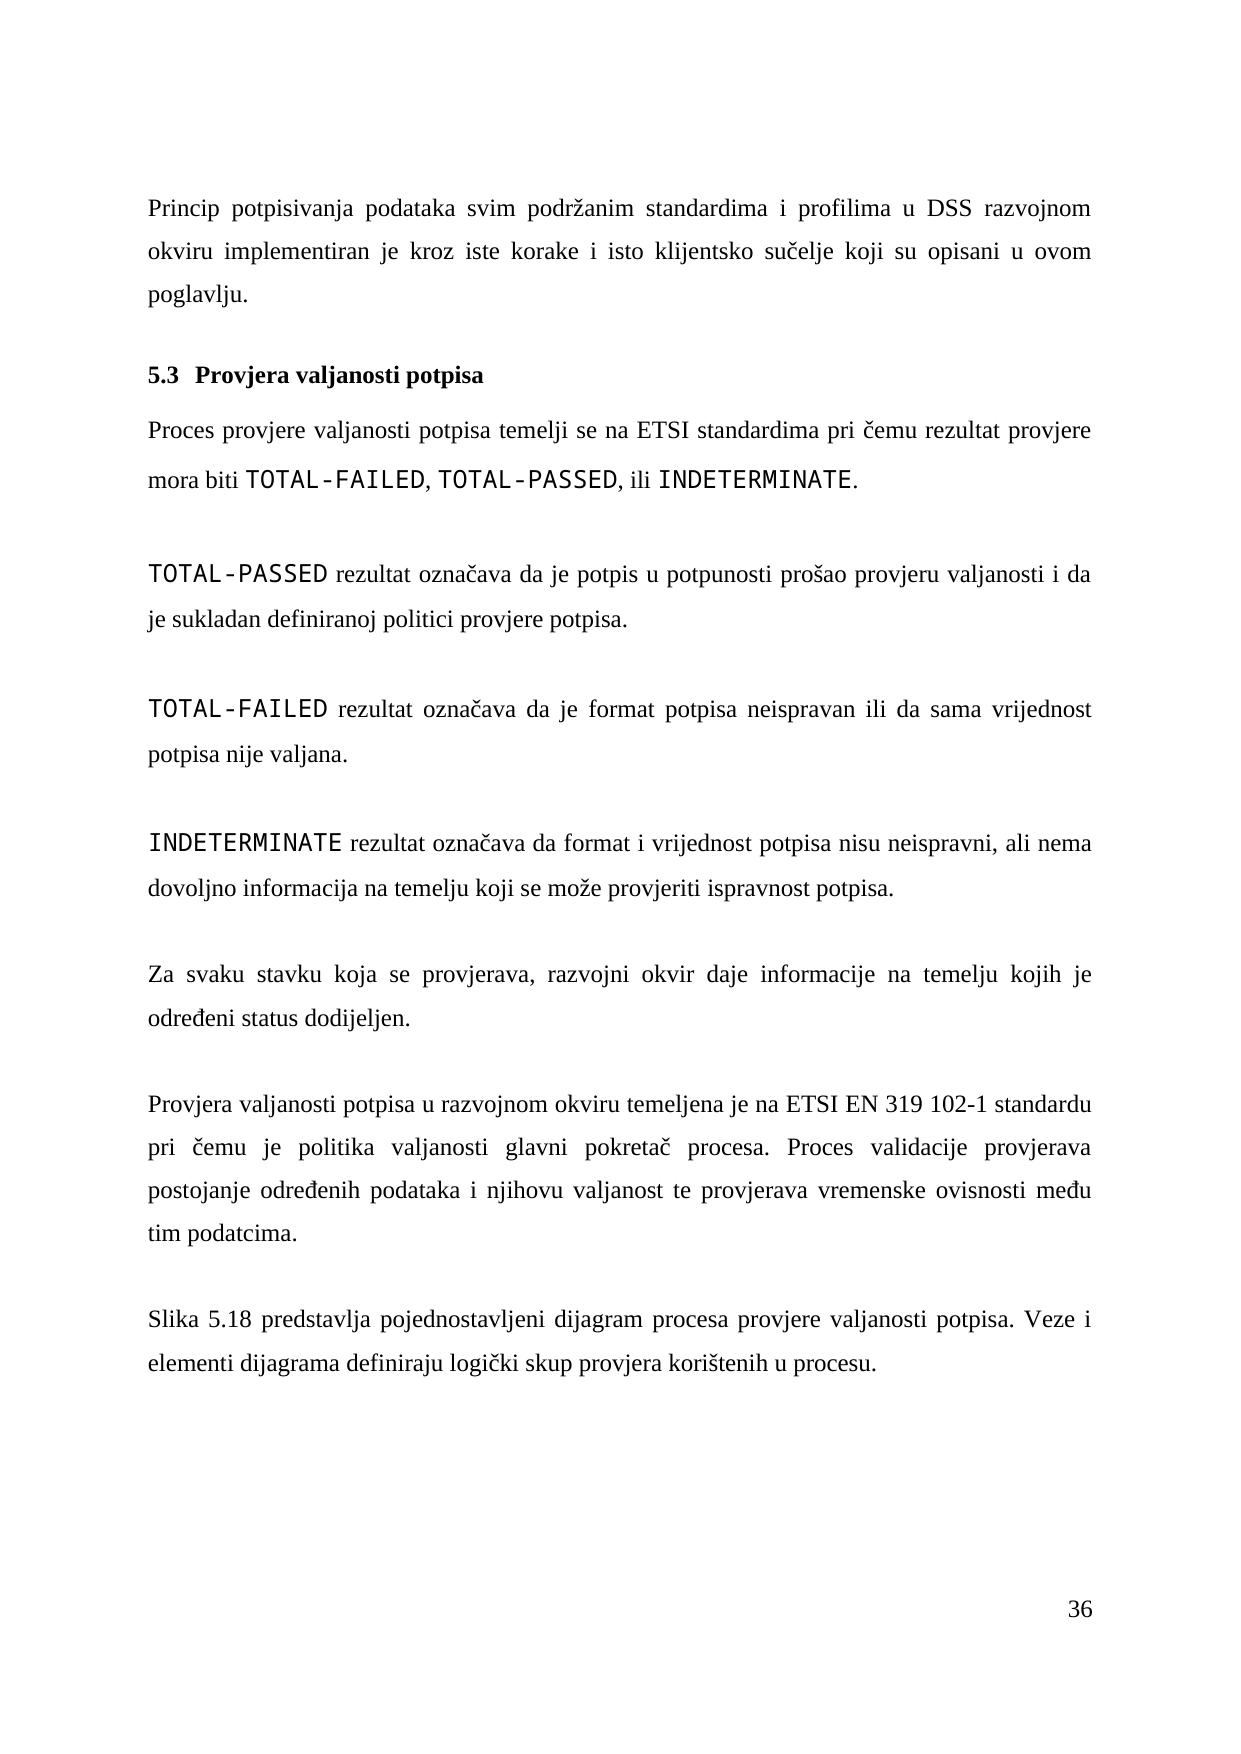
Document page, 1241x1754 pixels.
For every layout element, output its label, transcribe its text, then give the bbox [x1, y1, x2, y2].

text TOTAL-PASSED rezultat označava da je potpis u potpunosti prošao provjeru valjanosti i da je sukladan definiranoj politici provjere potpisa. [148, 556, 1092, 633]
text Princip potpisivanja podataka svim podržanim standardima i profilima u DSS razvojnom okviru implementiran je kroz iste korake i isto klijentsko sučelje koji su opisani u ovom poglavlju. [148, 193, 1092, 308]
subtitle Provjera valjanosti potpisa [148, 360, 1092, 389]
text INDETERMINATE rezultat označava da format i vrijednost potpisa nisu neispravni, ali nema dovoljno informacija na temelju koji se može provjeriti ispravnost potpisa. [148, 825, 1092, 902]
text TOTAL-FAILED rezultat označava da je format potpisa neispravan ili da sama vrijednost potpisa nije valjana. [148, 690, 1092, 767]
text Za svaku stavku koja se provjerava, razvojni okvir daje informacije na temelju kojih je određeni status dodijeljen. [148, 959, 1092, 1031]
text Provjera valjanosti potpisa u razvojnom okviru temeljena je na ETSI EN 319 102-1 standardu pri čemu je politika valjanosti glavni pokretač procesa. Proces validacije provjerava postojanje određenih podataka i njihovu valjanost te provjerava vremenske ovisnosti među tim podatcima. [148, 1089, 1092, 1247]
text Proces provjere valjanosti potpisa temelji se na ETSI standardima pri čemu rezultat provjere mora biti TOTAL-FAILED, TOTAL-PASSED, ili INDETERMINATE. [148, 416, 1092, 495]
